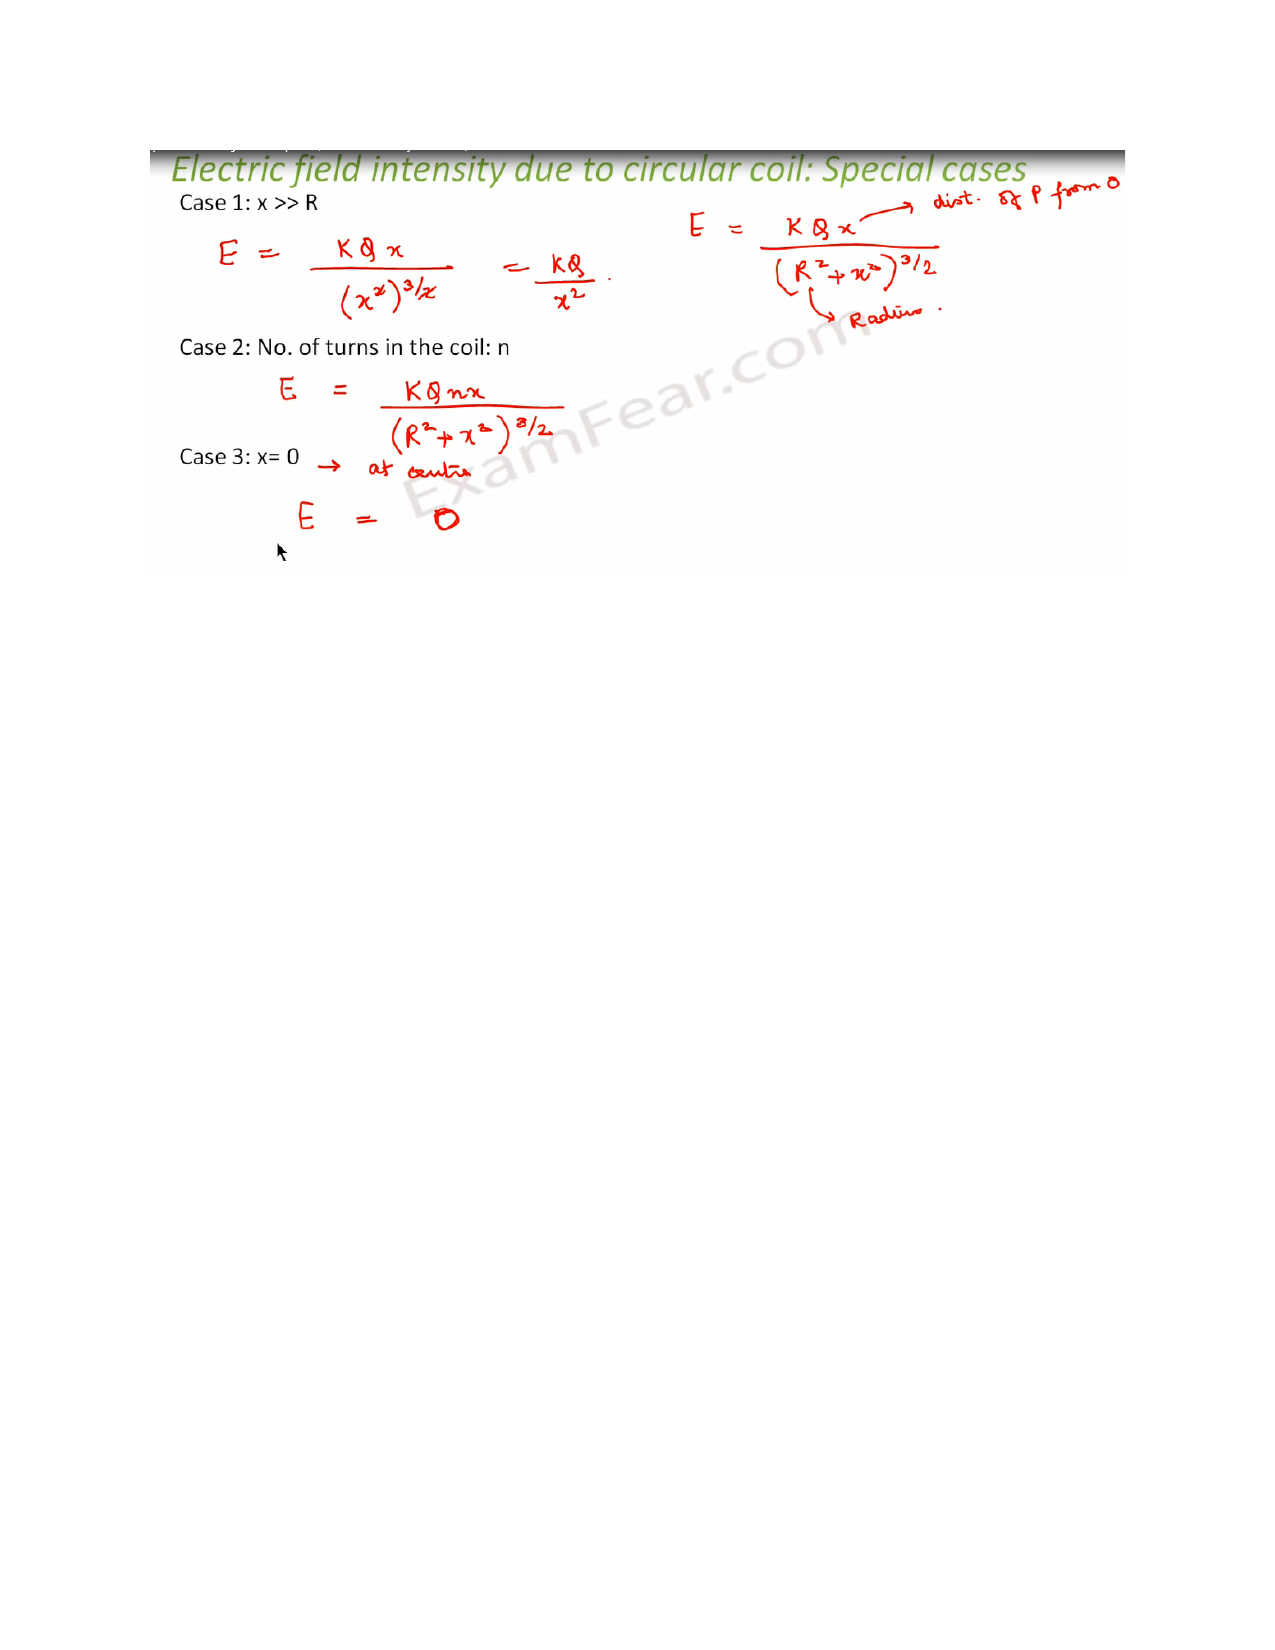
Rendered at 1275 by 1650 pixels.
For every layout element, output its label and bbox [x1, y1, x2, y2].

picture [150, 150, 1125, 570]
